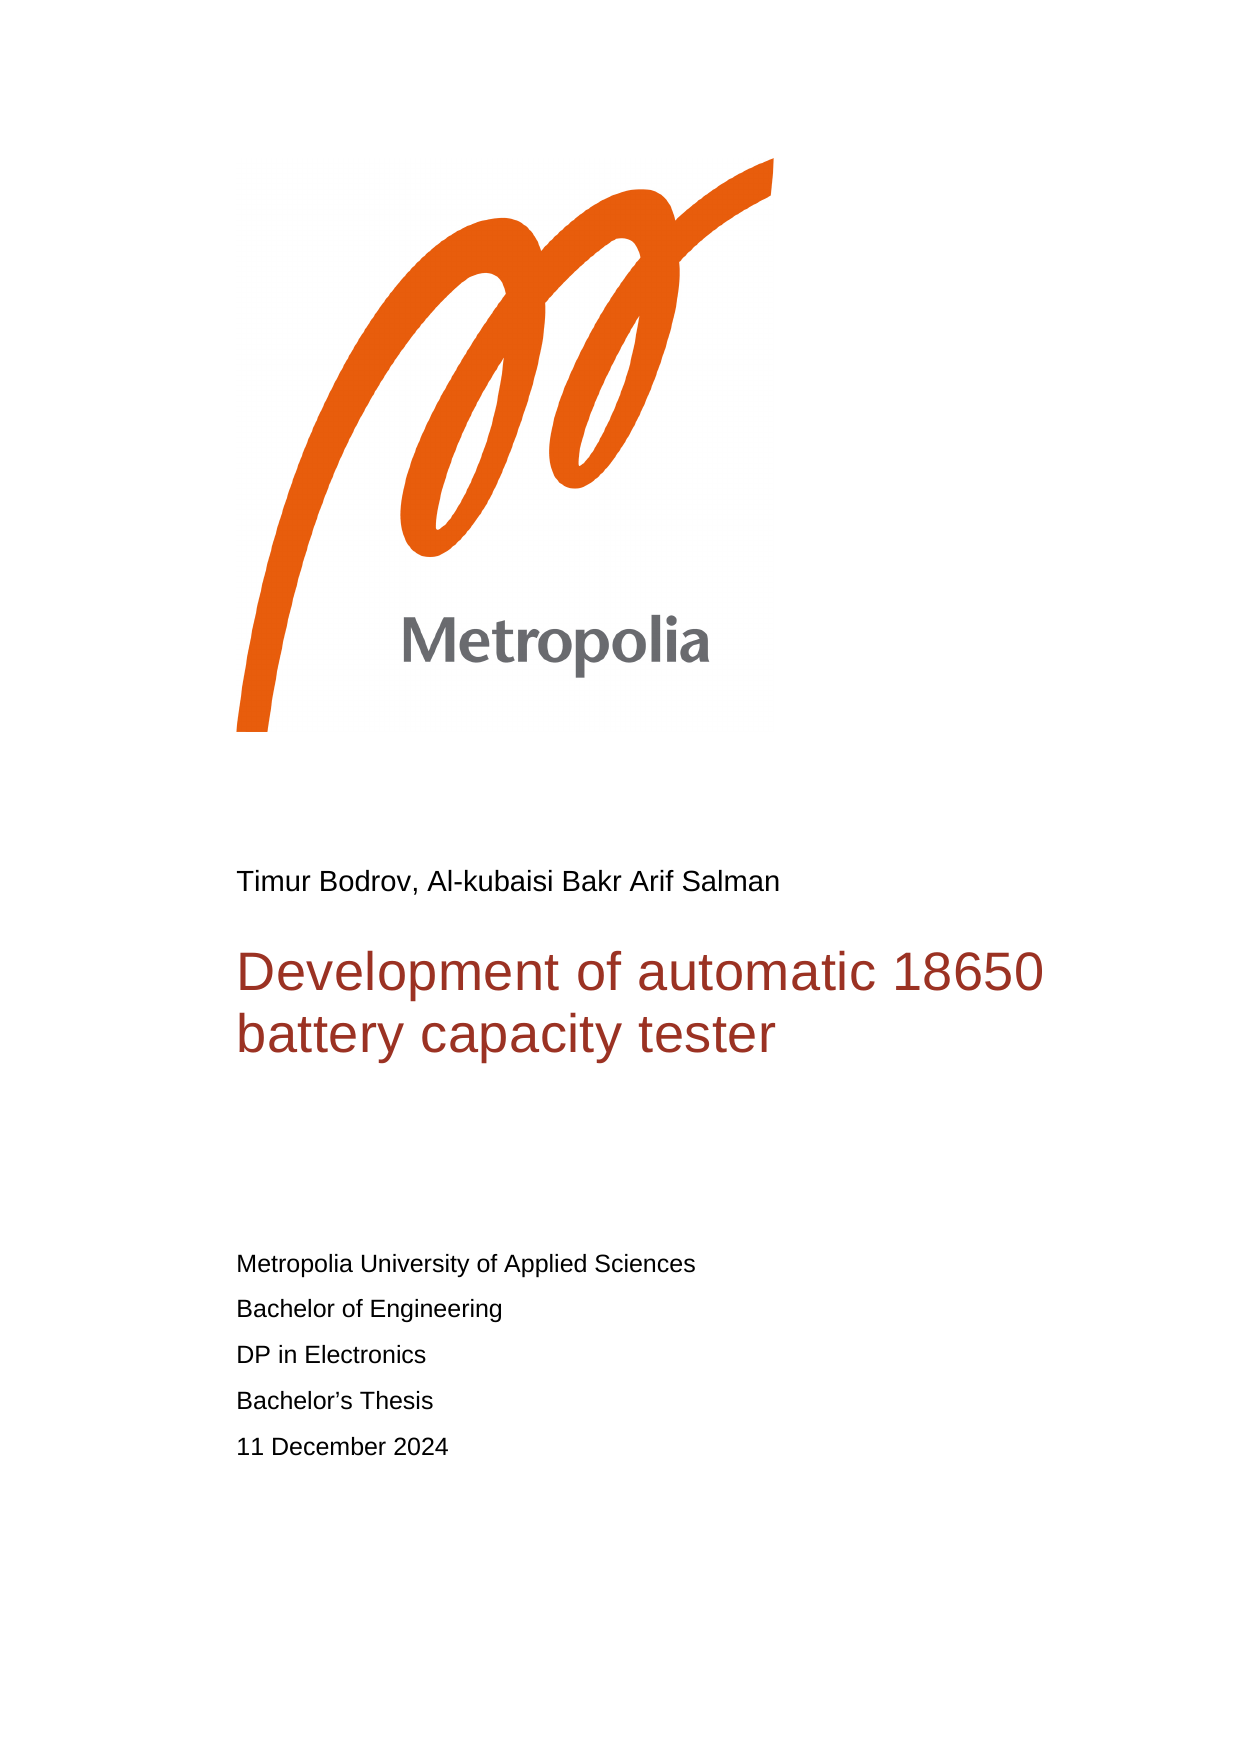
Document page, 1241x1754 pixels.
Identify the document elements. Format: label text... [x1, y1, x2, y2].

title Development of automatic 18650 battery capacity tester [236, 939, 1122, 1064]
text DP in Electronics [236, 1327, 1122, 1373]
text Metropolia University of Applied Sciences [236, 1235, 1122, 1281]
text Bachelor’s Thesis [236, 1373, 1122, 1419]
text 11 December 2024 [236, 1419, 1122, 1464]
text Bachelor of Engineering [236, 1281, 1122, 1327]
text Timur Bodrov, Al-kubaisi Bakr Arif Salman [236, 864, 1122, 898]
picture [236, 158, 774, 732]
